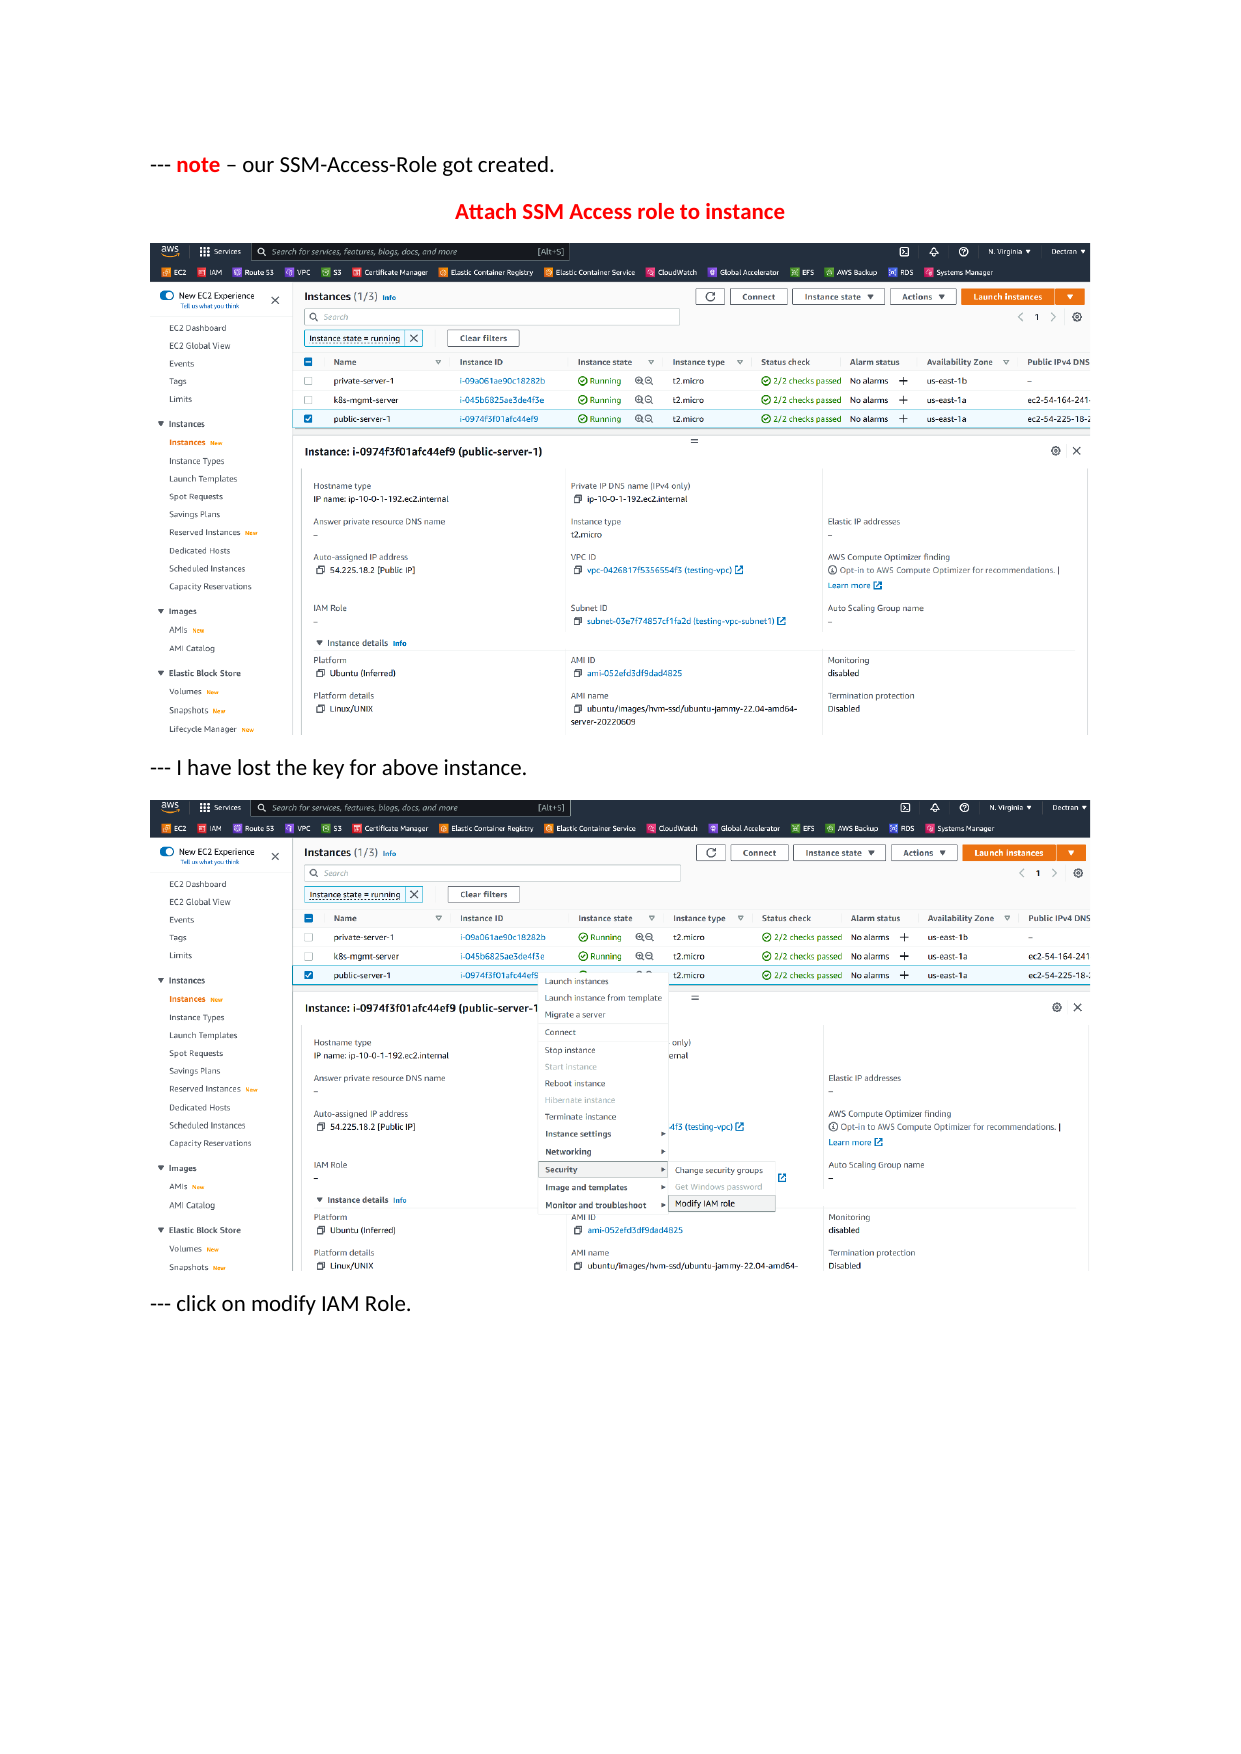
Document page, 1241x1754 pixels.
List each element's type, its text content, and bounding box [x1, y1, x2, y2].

text --- note – our SSM-Access-Role got created. [150, 150, 1090, 178]
text --- click on modify IAM Role. [150, 1289, 1090, 1317]
picture [150, 243, 1091, 735]
picture [150, 800, 1091, 1271]
text --- I have lost the key for above instance. [150, 753, 1090, 781]
text Attach SSM Access role to instance [150, 197, 1090, 225]
